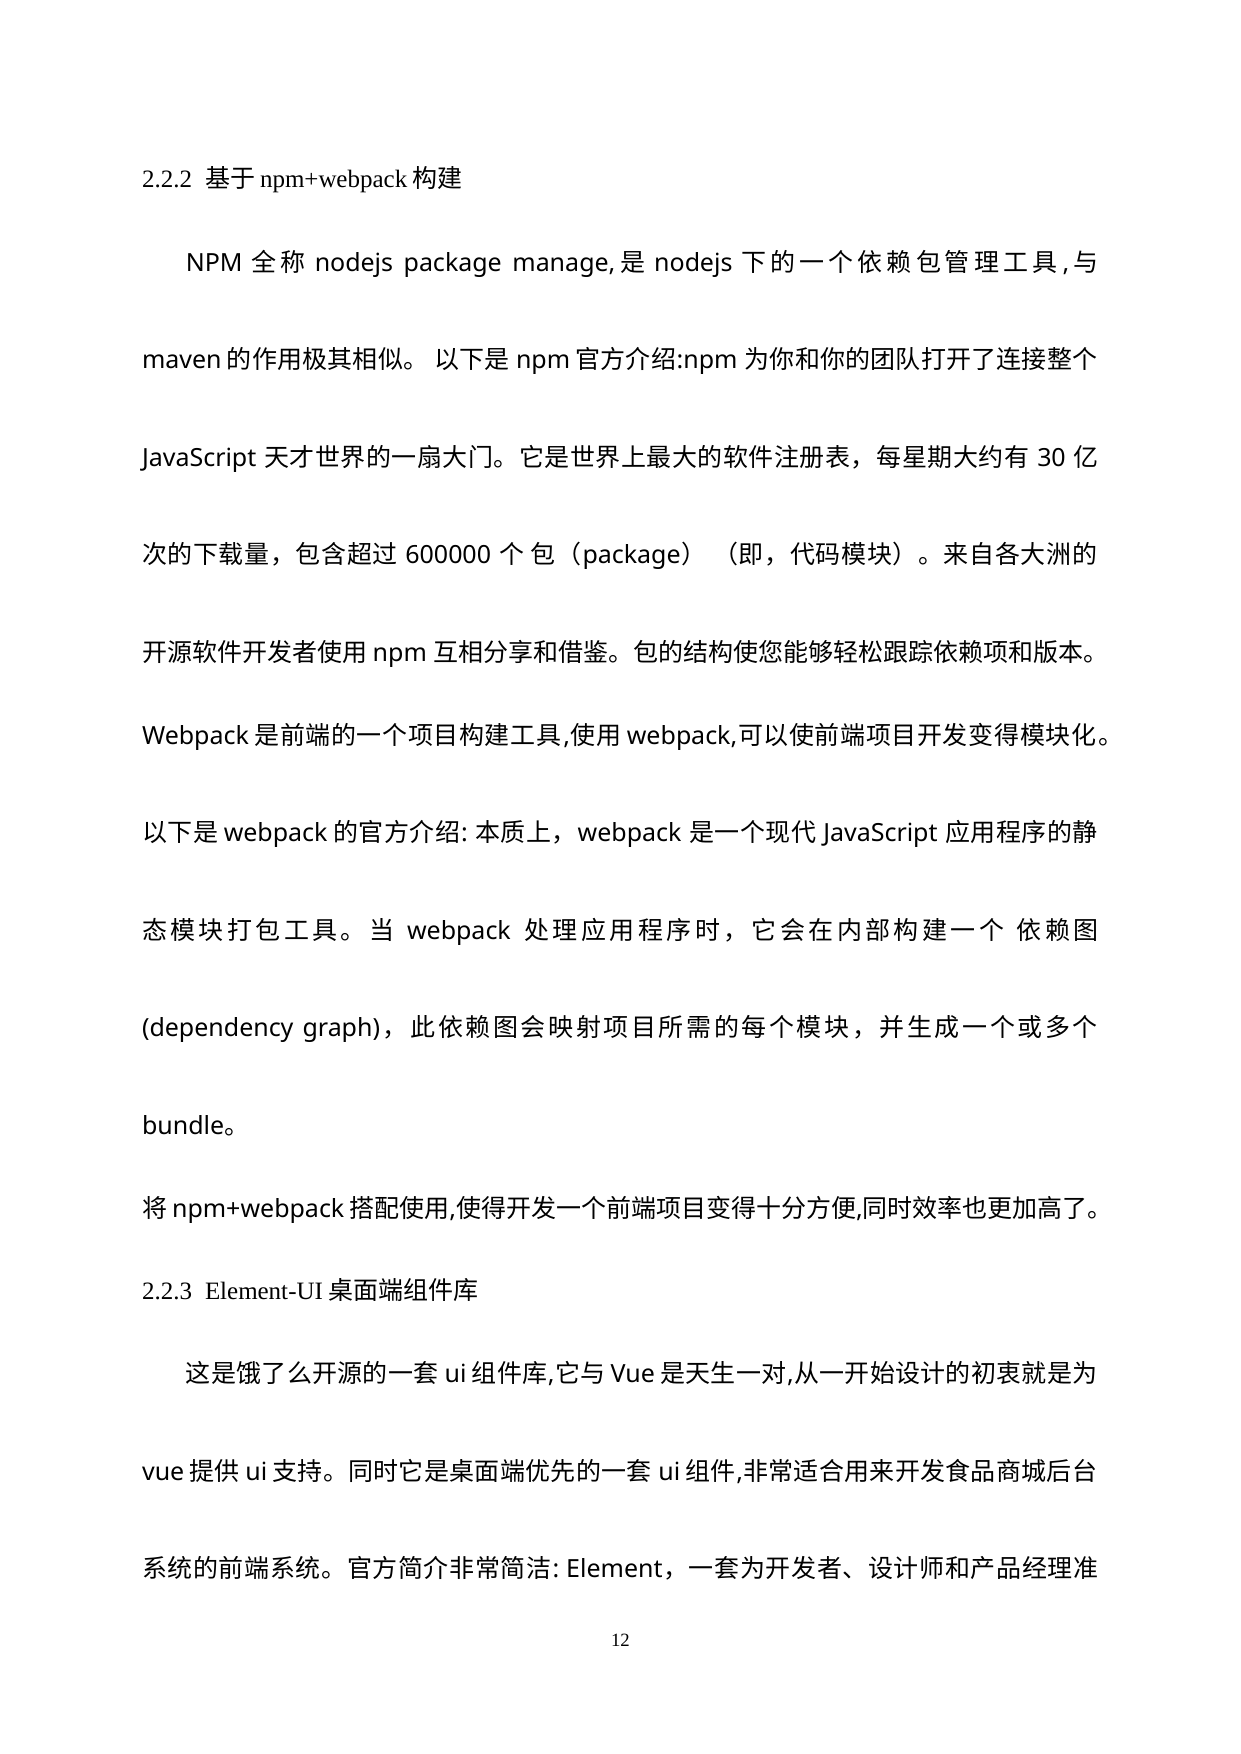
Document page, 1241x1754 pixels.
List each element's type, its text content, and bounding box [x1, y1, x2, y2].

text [142, 1339, 1098, 1599]
text 将npm+webpack搭配使用,使得开发一个前端项目变得十分方便,同时效率也更加高了。 [142, 1174, 1098, 1239]
subtitle 2.2.2 基于npm+webpack构建 [142, 146, 1098, 211]
text NPM全称nodejs package manage,是nodejs下的一个依赖包管理工具,与maven的作用极其相似。 以下是npm官方介绍:npm 为你和你的团队打开了连接整个 JavaScript 天才世界的一扇大门。它是世界上最大的软件注册表，每星期大约有 30 亿次的下载量，包含超过 600000 个 包（package） （即，代码模块）。来自各大洲的开源软件开发者使用 npm 互相分享和借鉴。包的结构使您能够轻松跟踪依赖项和版本。 [142, 228, 1098, 683]
subtitle 2.2.3 Element-UI桌面端组件库 [142, 1257, 1098, 1322]
text Webpack是前端的一个项目构建工具,使用webpack,可以使前端项目开发变得模块化。以下是webpack的官方介绍: 本质上，webpack 是一个现代 JavaScript 应用程序的静态模块打包工具。当 webpack 处理应用程序时，它会在内部构建一个 依赖图(dependency graph)，此依赖图会映射项目所需的每个模块，并生成一个或多个 bundle。 [142, 701, 1098, 1156]
